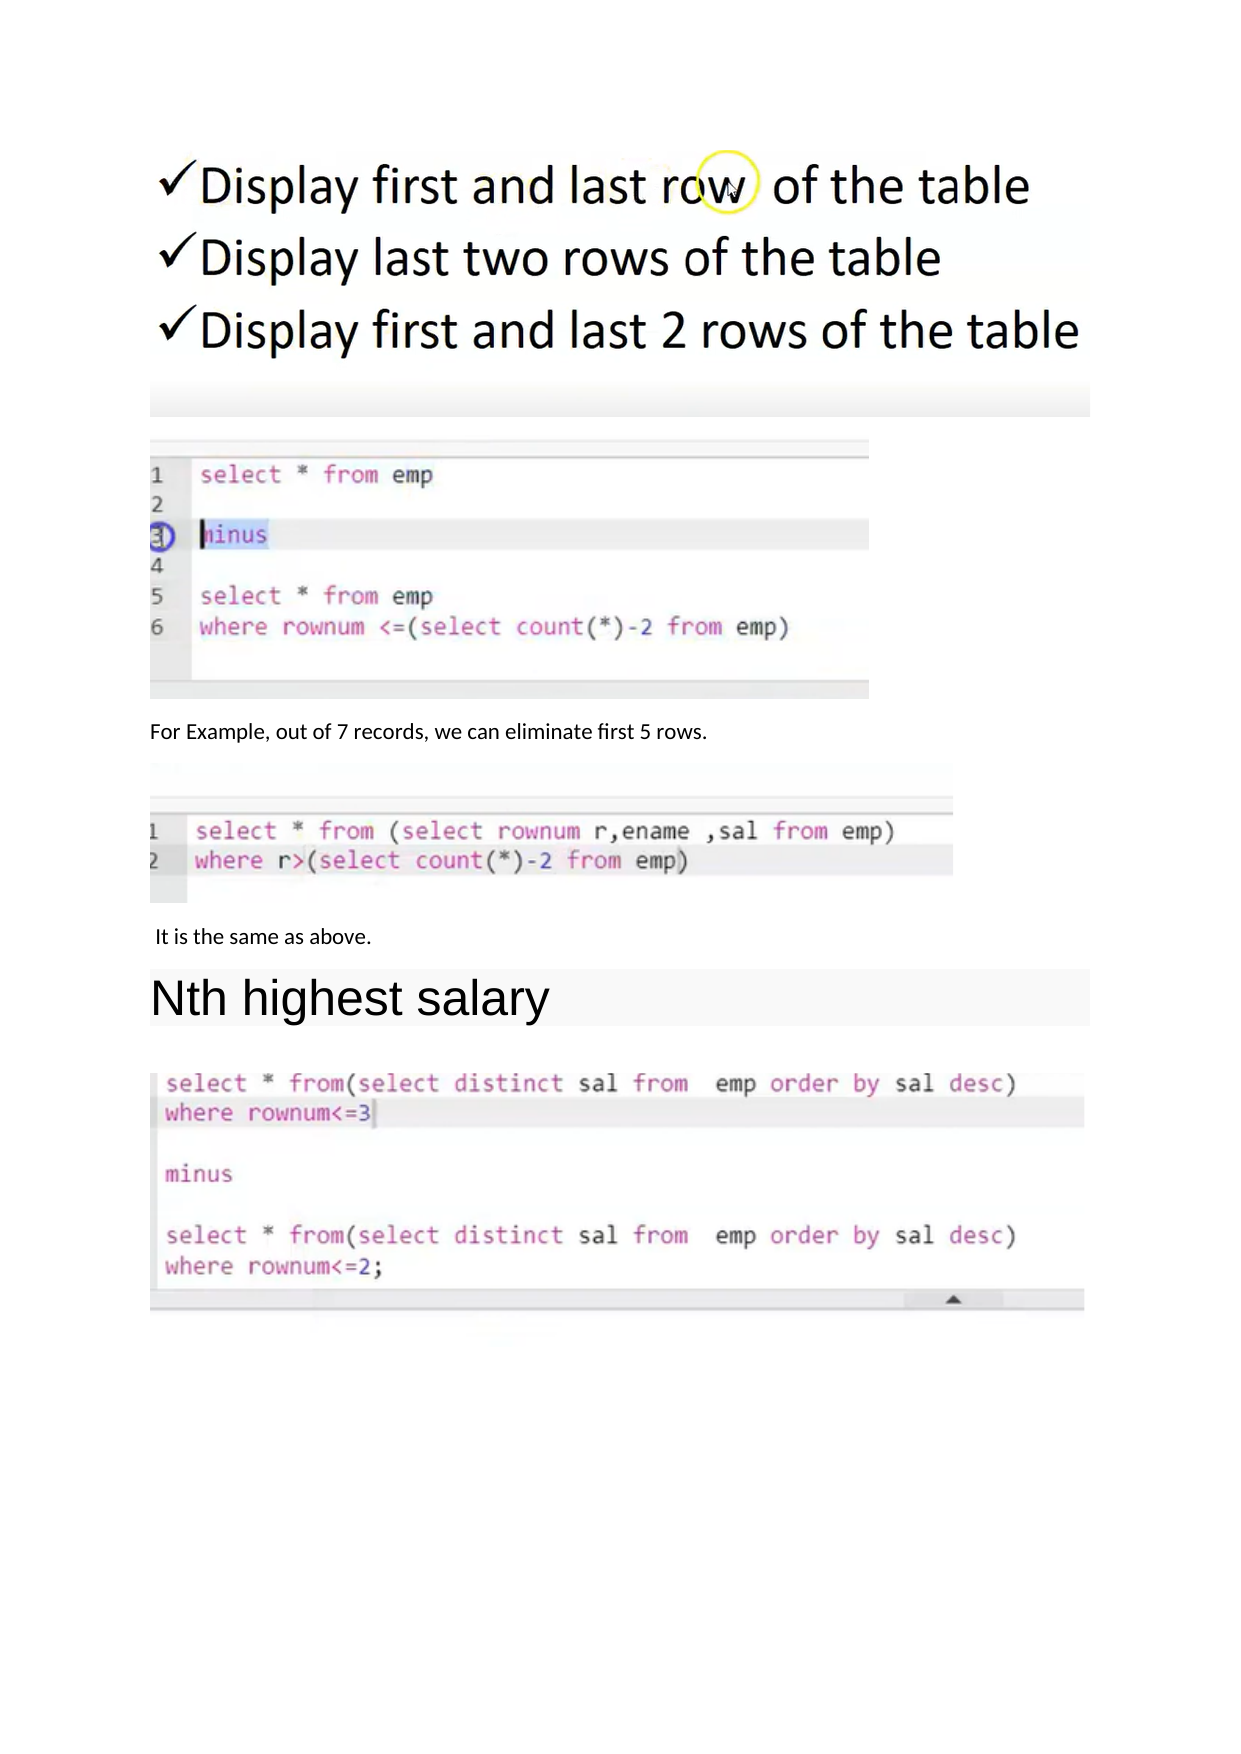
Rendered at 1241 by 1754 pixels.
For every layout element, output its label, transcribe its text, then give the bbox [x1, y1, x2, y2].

picture [150, 1073, 1085, 1347]
subtitle Nth highest salary [150, 969, 1090, 1026]
picture [150, 435, 869, 699]
picture [150, 763, 954, 903]
picture [150, 150, 1091, 417]
text For Example, out of 7 records, we can eliminate first 5 rows. [150, 717, 1090, 745]
text It is the same as above. [150, 922, 1090, 950]
